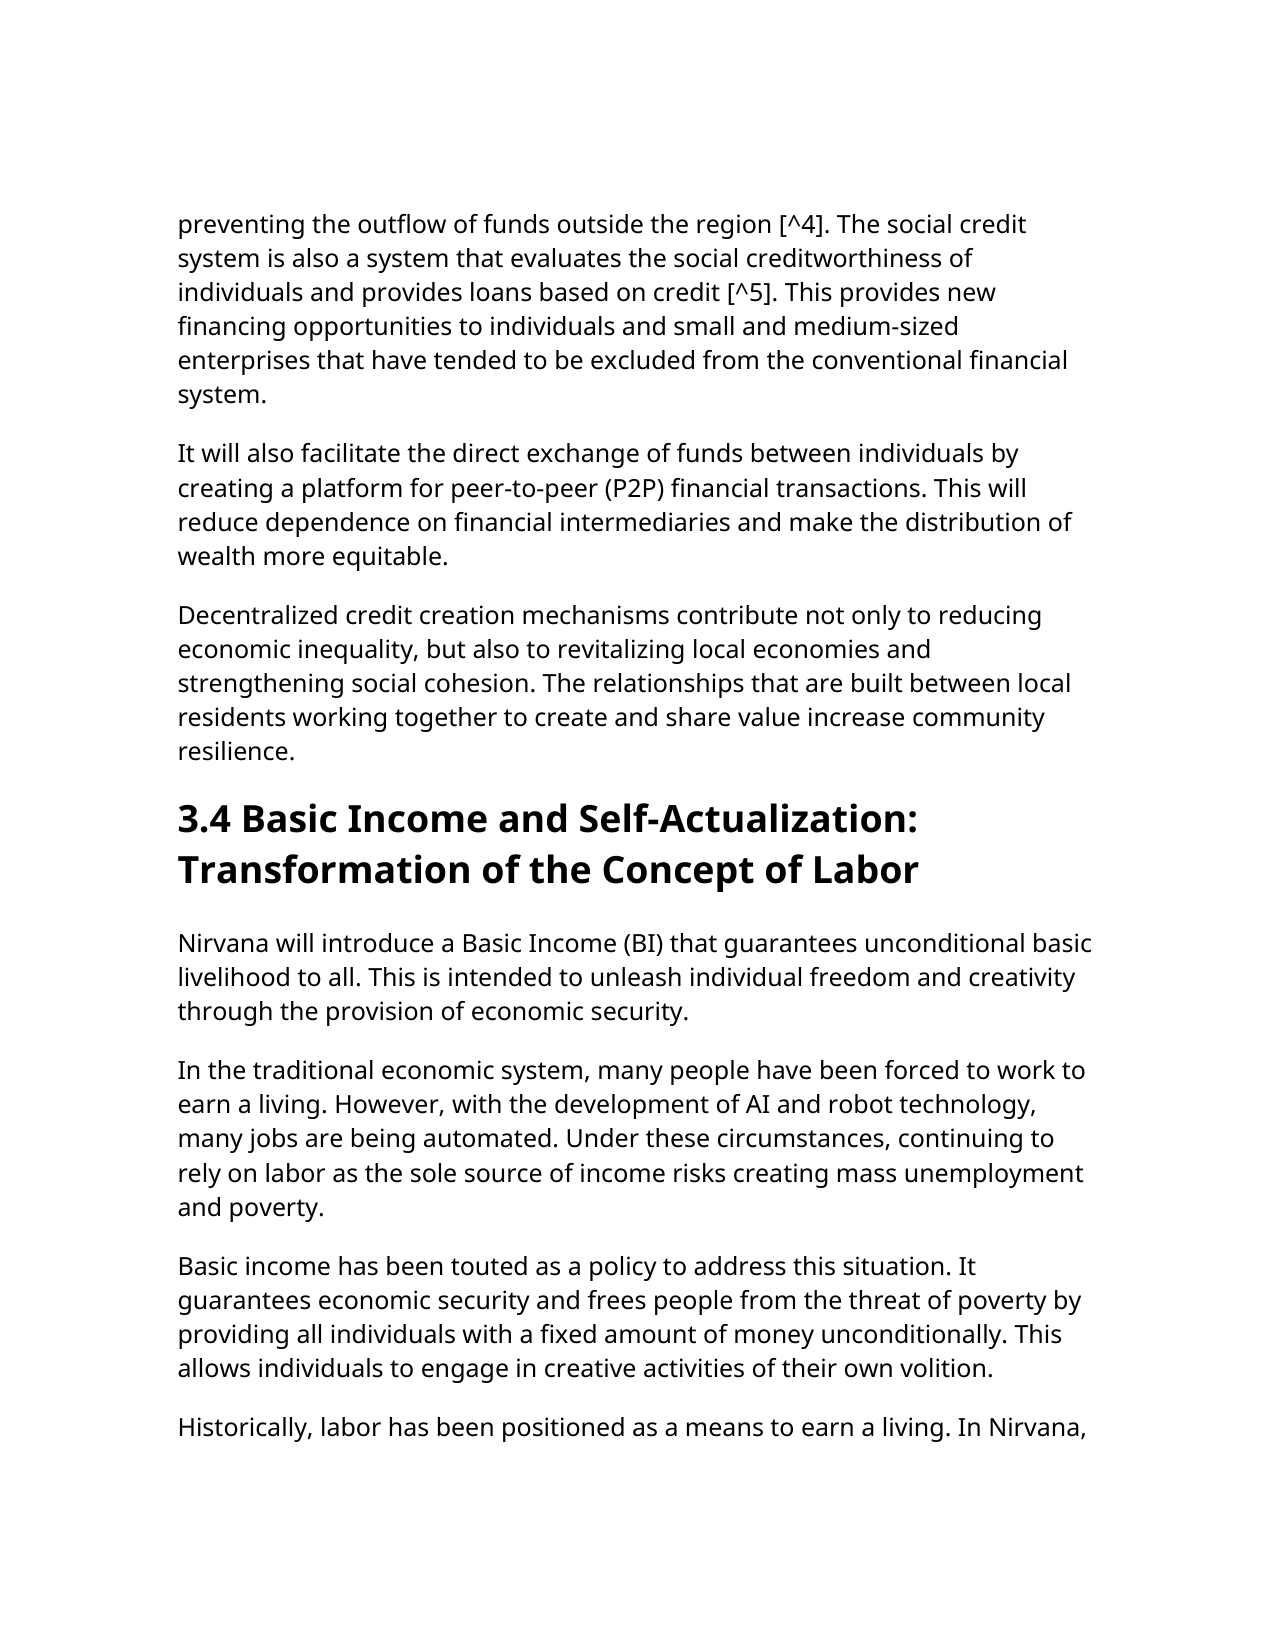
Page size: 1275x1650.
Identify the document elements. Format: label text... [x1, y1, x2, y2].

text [177, 207, 1098, 411]
text Basic income has been touted as a policy to address this situation. It guarantees economic security and frees people from the threat of poverty by providing all individuals with a fixed amount of money unconditionally. This allows individuals to engage in creative activities of their own volition. [177, 1248, 1098, 1384]
text Nirvana will introduce a Basic Income (BI) that guarantees unconditional basic livelihood to all. This is intended to unleash individual freedom and creativity through the provision of economic security. [177, 926, 1098, 1028]
text It will also facilitate the direct exchange of funds between individuals by creating a platform for peer-to-peer (P2P) financial transactions. This will reduce dependence on financial intermediaries and make the distribution of wealth more equitable. [177, 436, 1098, 572]
text In the traditional economic system, many people have been forced to work to earn a living. However, with the development of AI and robot technology, many jobs are being automated. Under these circumstances, continuing to rely on labor as the sole source of income risks creating mass unemployment and poverty. [177, 1053, 1098, 1223]
text Decentralized credit creation mechanisms contribute not only to reducing economic inequality, but also to revitalizing local economies and strengthening social cohesion. The relationships that are built between local residents working together to create and share value increase community resilience. [177, 597, 1098, 768]
text 3.4 Basic Income and Self-Actualization: Transformation of the Concept of Labor [177, 793, 1098, 895]
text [177, 1409, 1098, 1444]
